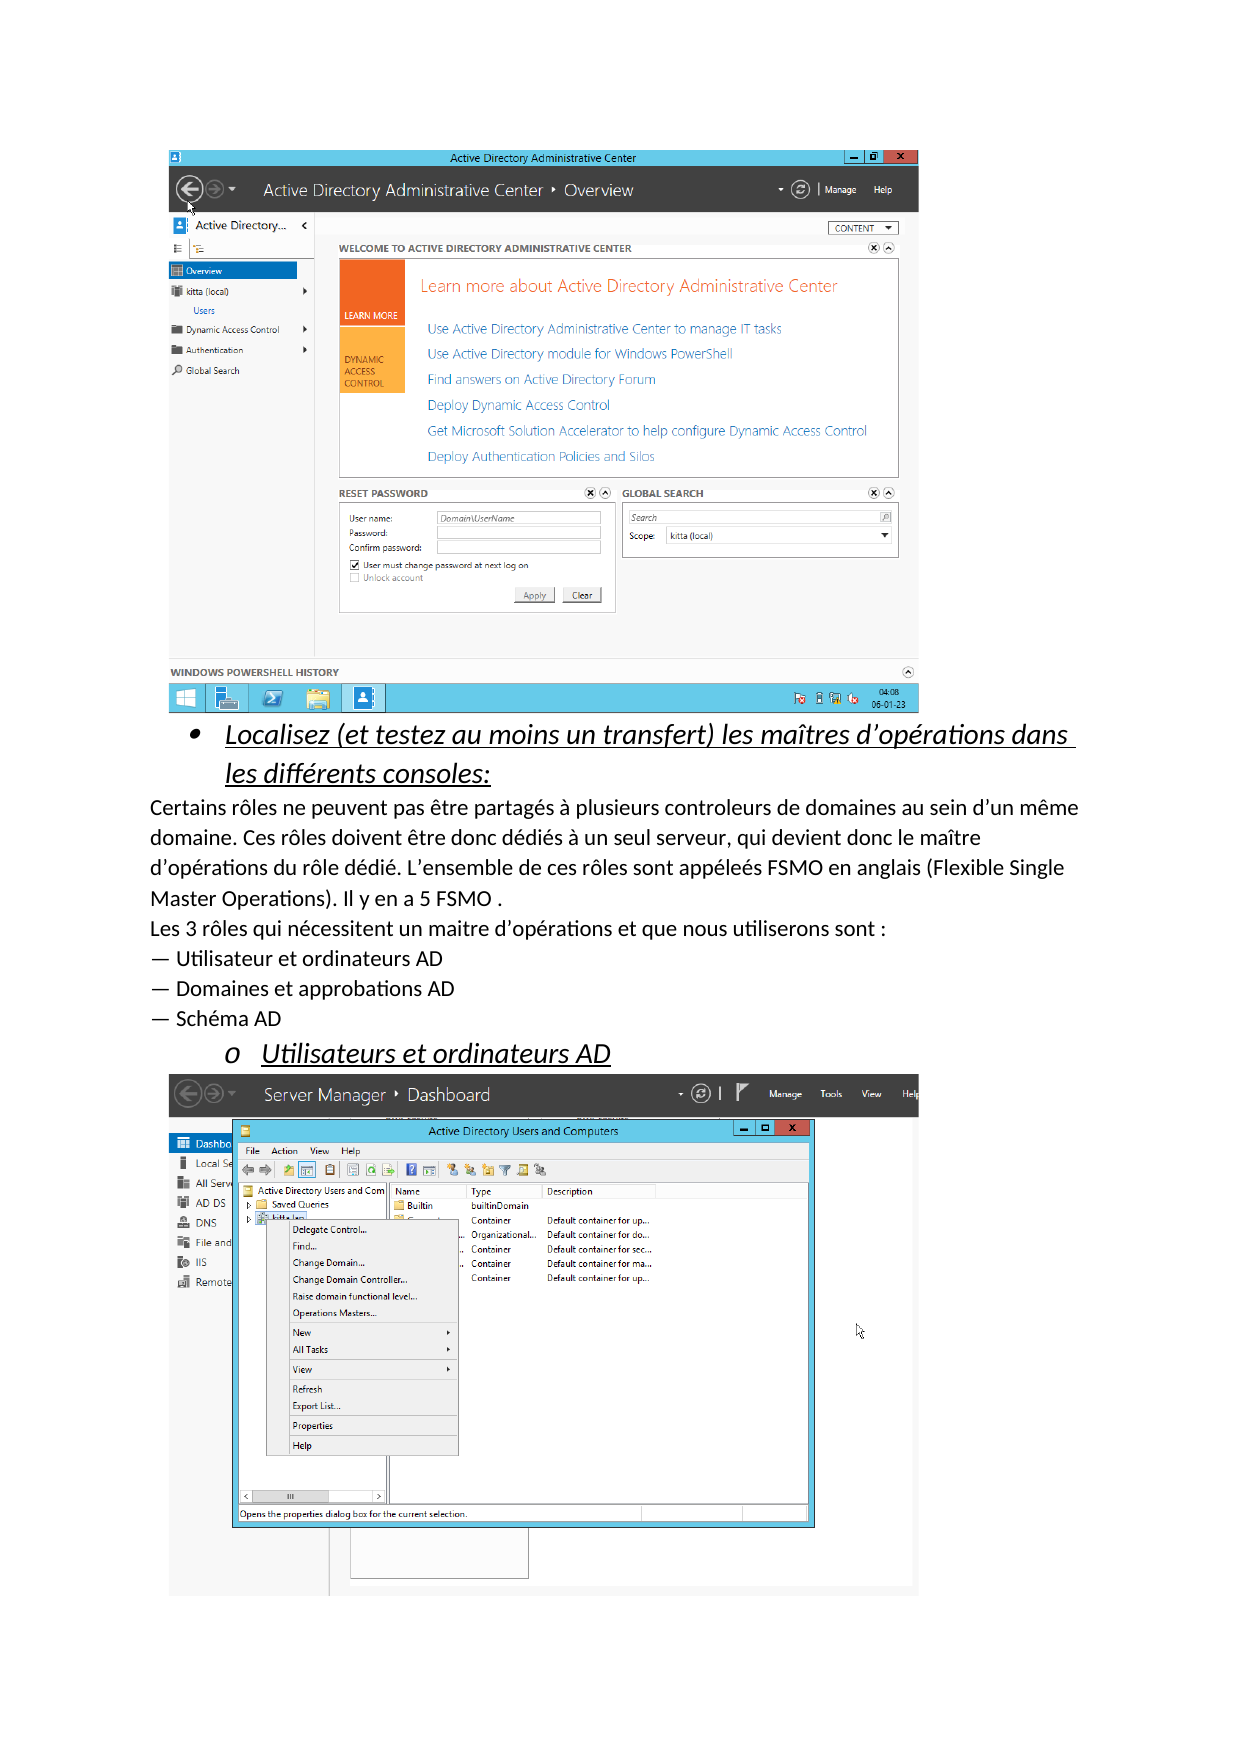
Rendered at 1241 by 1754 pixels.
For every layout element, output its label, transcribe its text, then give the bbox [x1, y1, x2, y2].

text Certains rôles ne peuvent pas être partagés à plusieurs controleurs de domaines au sein d’un même [150, 793, 1090, 821]
text — Schéma AD [150, 1004, 1090, 1033]
text domaine. Ces rôles doivent être donc dédiés à un seul serveur, qui devient donc le maître d’opérations du rôle dédié. L’ensemble de ces rôles sont appéleés FSMO en anglais (Flexible Single Master Operations). Il y en a 5 FSMO . [150, 823, 1090, 912]
text — Domaines et approbations AD [150, 974, 1090, 1002]
text Les 3 rôles qui nécessitent un maitre d’opérations et que nous utiliserons sont : [150, 914, 1090, 942]
list Localisez (et testez au moins un transfert) les maîtres d’opérations dans les différents consoles: [187, 716, 1090, 790]
list Utilisateurs et ordinateurs AD [224, 1035, 1090, 1072]
text — Utilisateur et ordinateurs AD [150, 944, 1090, 972]
